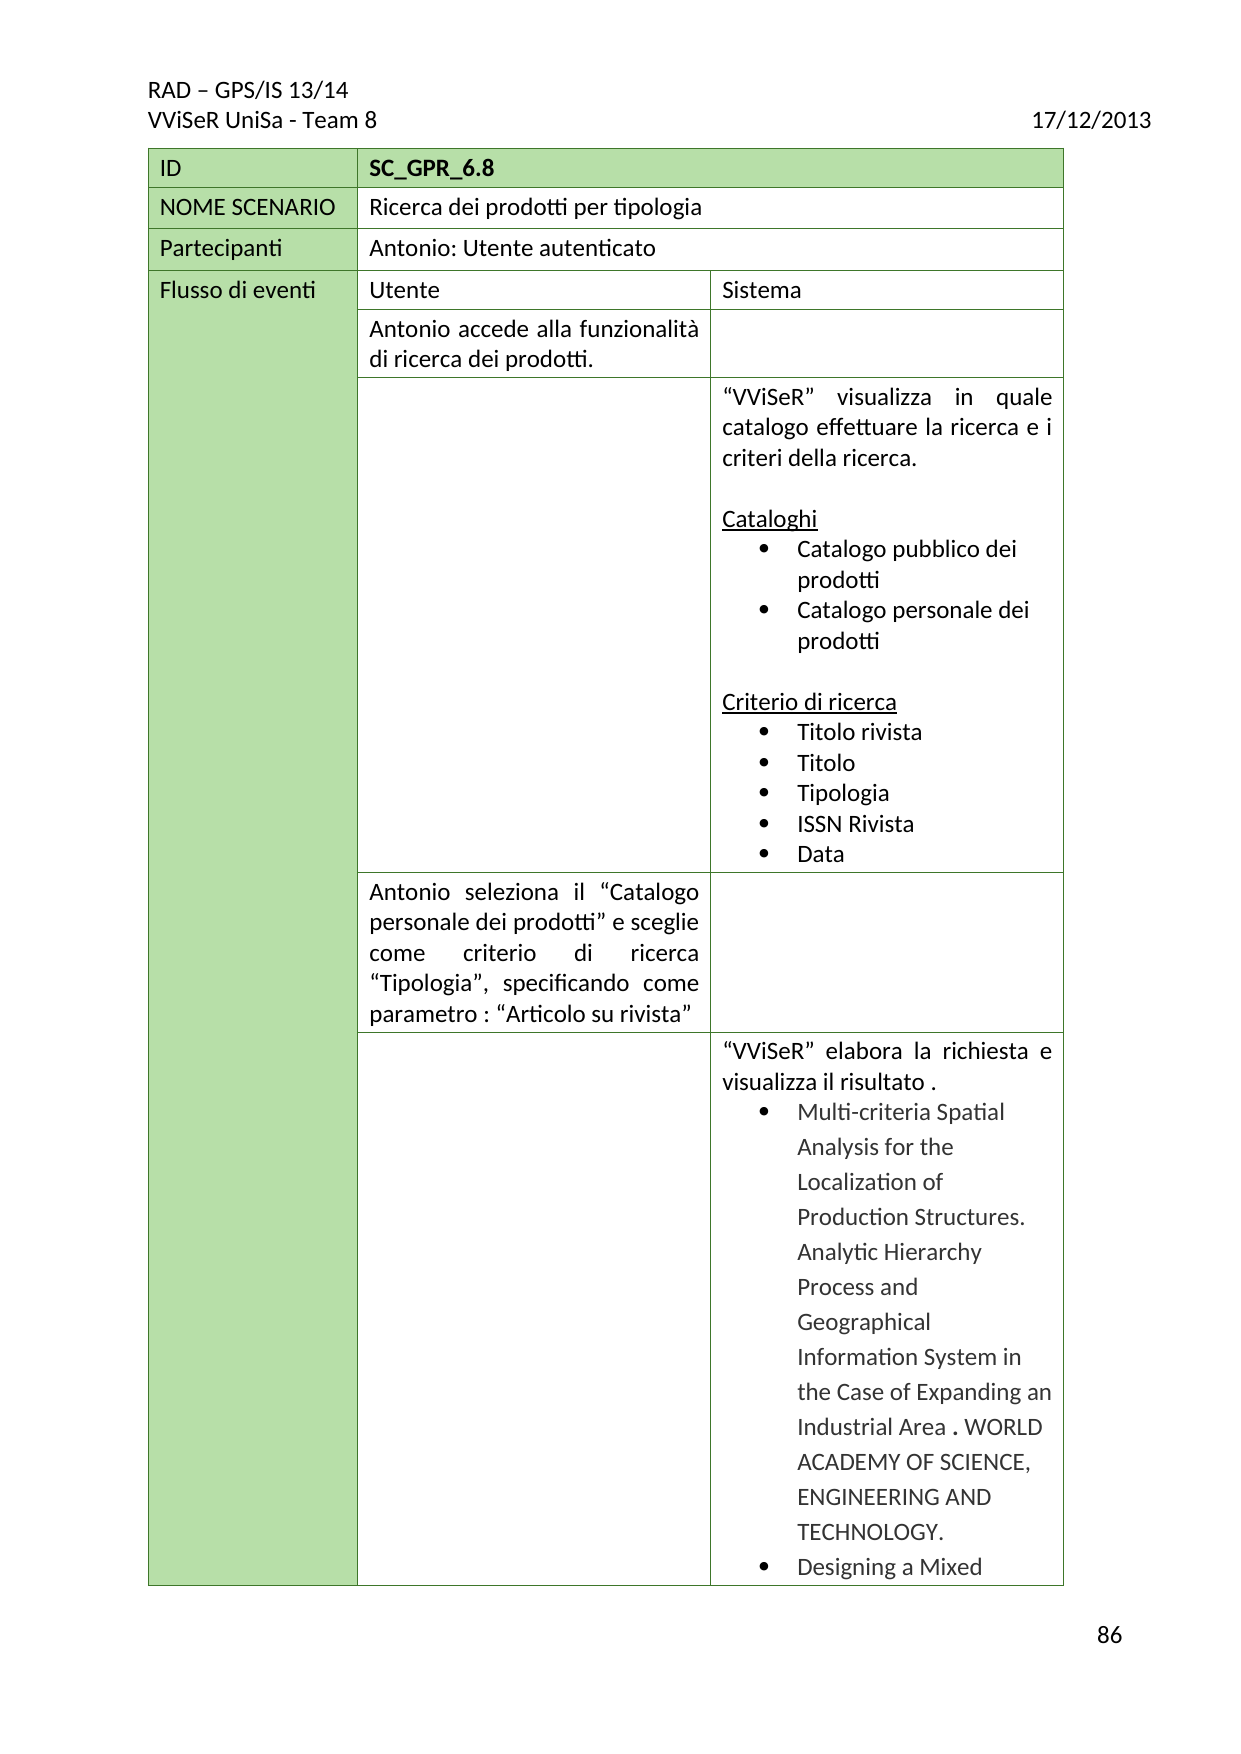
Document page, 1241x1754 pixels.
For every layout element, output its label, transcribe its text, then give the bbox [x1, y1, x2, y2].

table_cell Antonio seleziona il “Catalogo personale dei prodotti” e sceglie come criterio di ricerca “Tipologia”, specificando come parametro : “Articolo su rivista” [358, 873, 710, 1032]
table_cell Antonio accede alla funzionalità di ricerca dei prodotti. [358, 310, 710, 377]
table_cell Antonio: Utente autenticato [358, 229, 1063, 270]
table_cell [358, 378, 710, 872]
table_cell Flusso di eventi [149, 271, 357, 1585]
table_cell [711, 310, 1063, 377]
table_cell Utente [358, 271, 710, 309]
table_cell Ricerca dei prodotti per tipologia [358, 188, 1063, 228]
table_cell Partecipanti [149, 229, 357, 270]
table_cell NOME SCENARIO [149, 188, 357, 228]
table_cell [711, 873, 1063, 1032]
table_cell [711, 1033, 1063, 1585]
table_cell [358, 1033, 710, 1585]
table_cell “VViSeR” visualizza in quale catalogo effettuare la ricerca e i criteri della ricerca. Cataloghi Catalogo pubblico dei prodotti Catalogo personale dei prodotti Criterio di ricerca Titolo rivista Titolo Tipologia ISSN Rivista Data [711, 378, 1063, 872]
table_header SC_GPR_6.8 [358, 149, 1063, 187]
table_header ID [149, 149, 357, 187]
table_cell Sistema [711, 271, 1063, 309]
